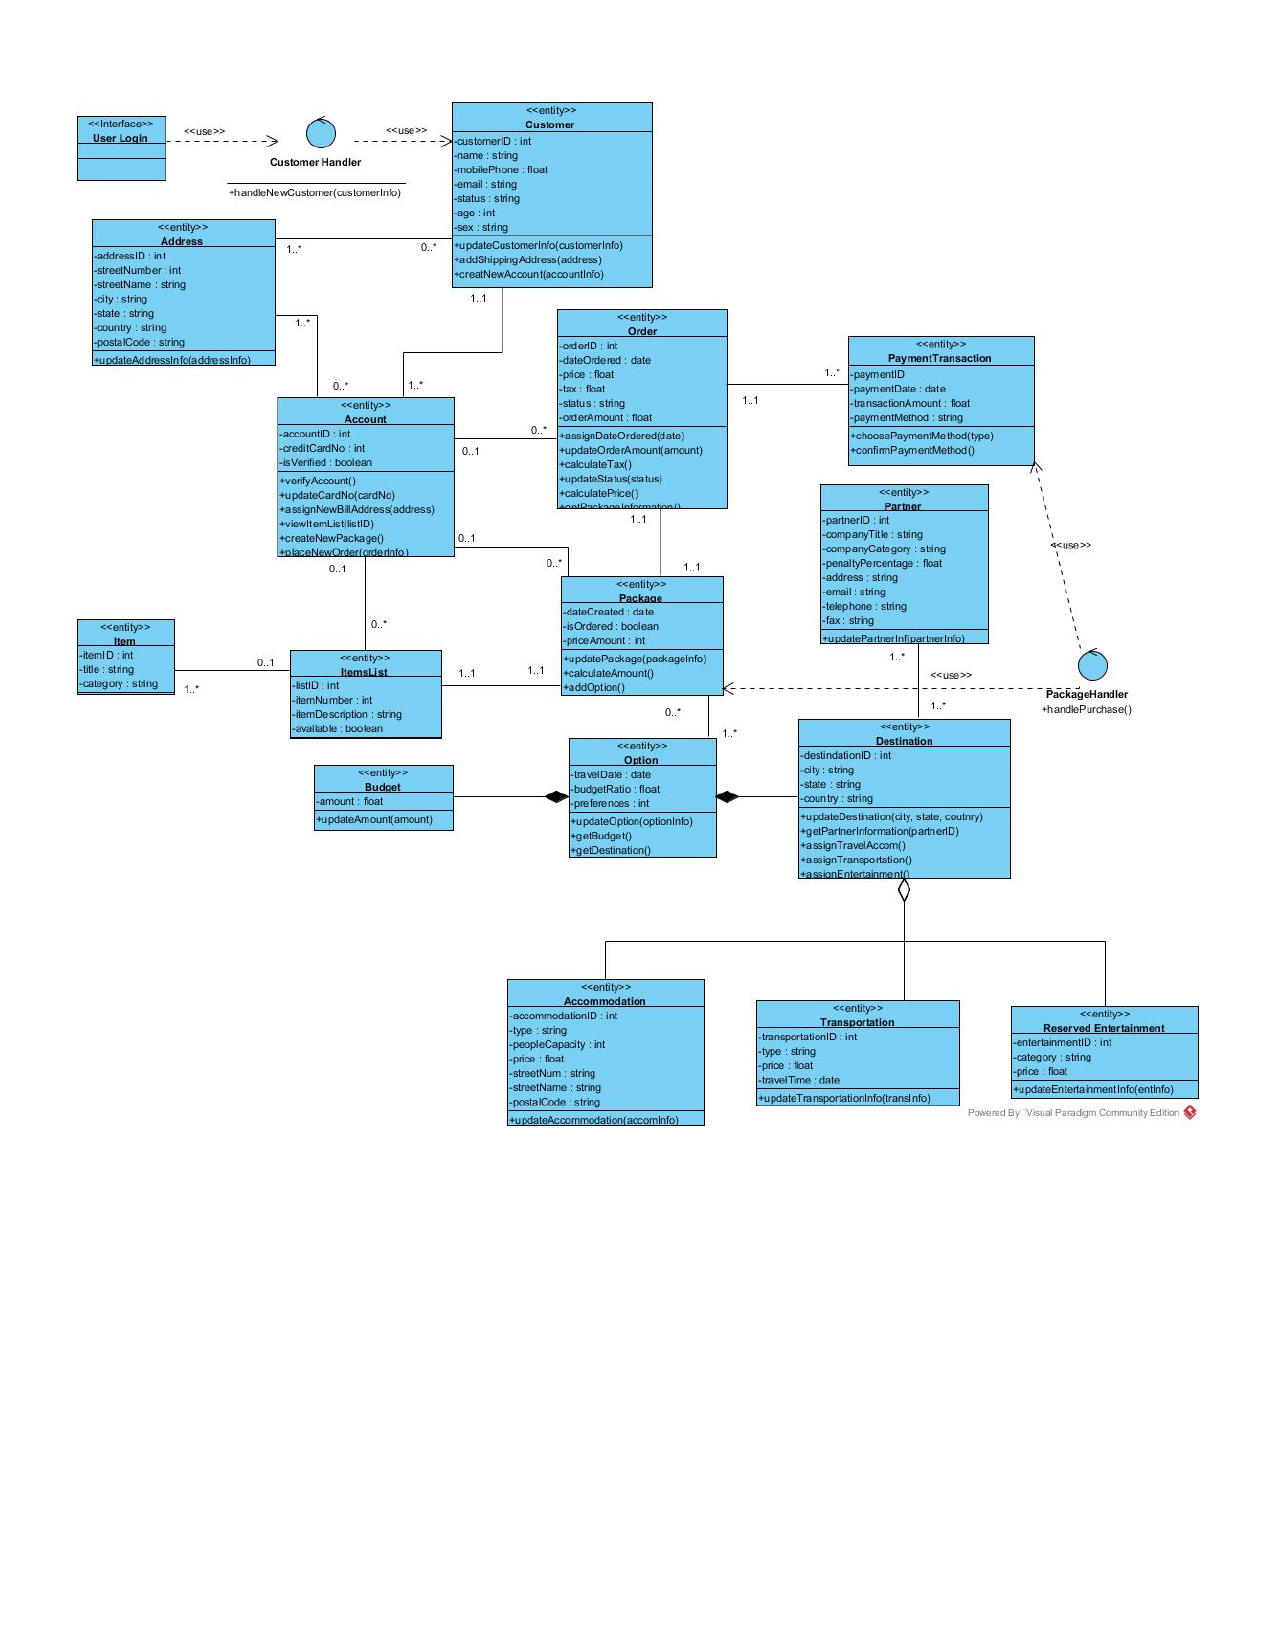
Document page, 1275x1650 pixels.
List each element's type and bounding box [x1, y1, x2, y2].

picture [75, 102, 1200, 1128]
